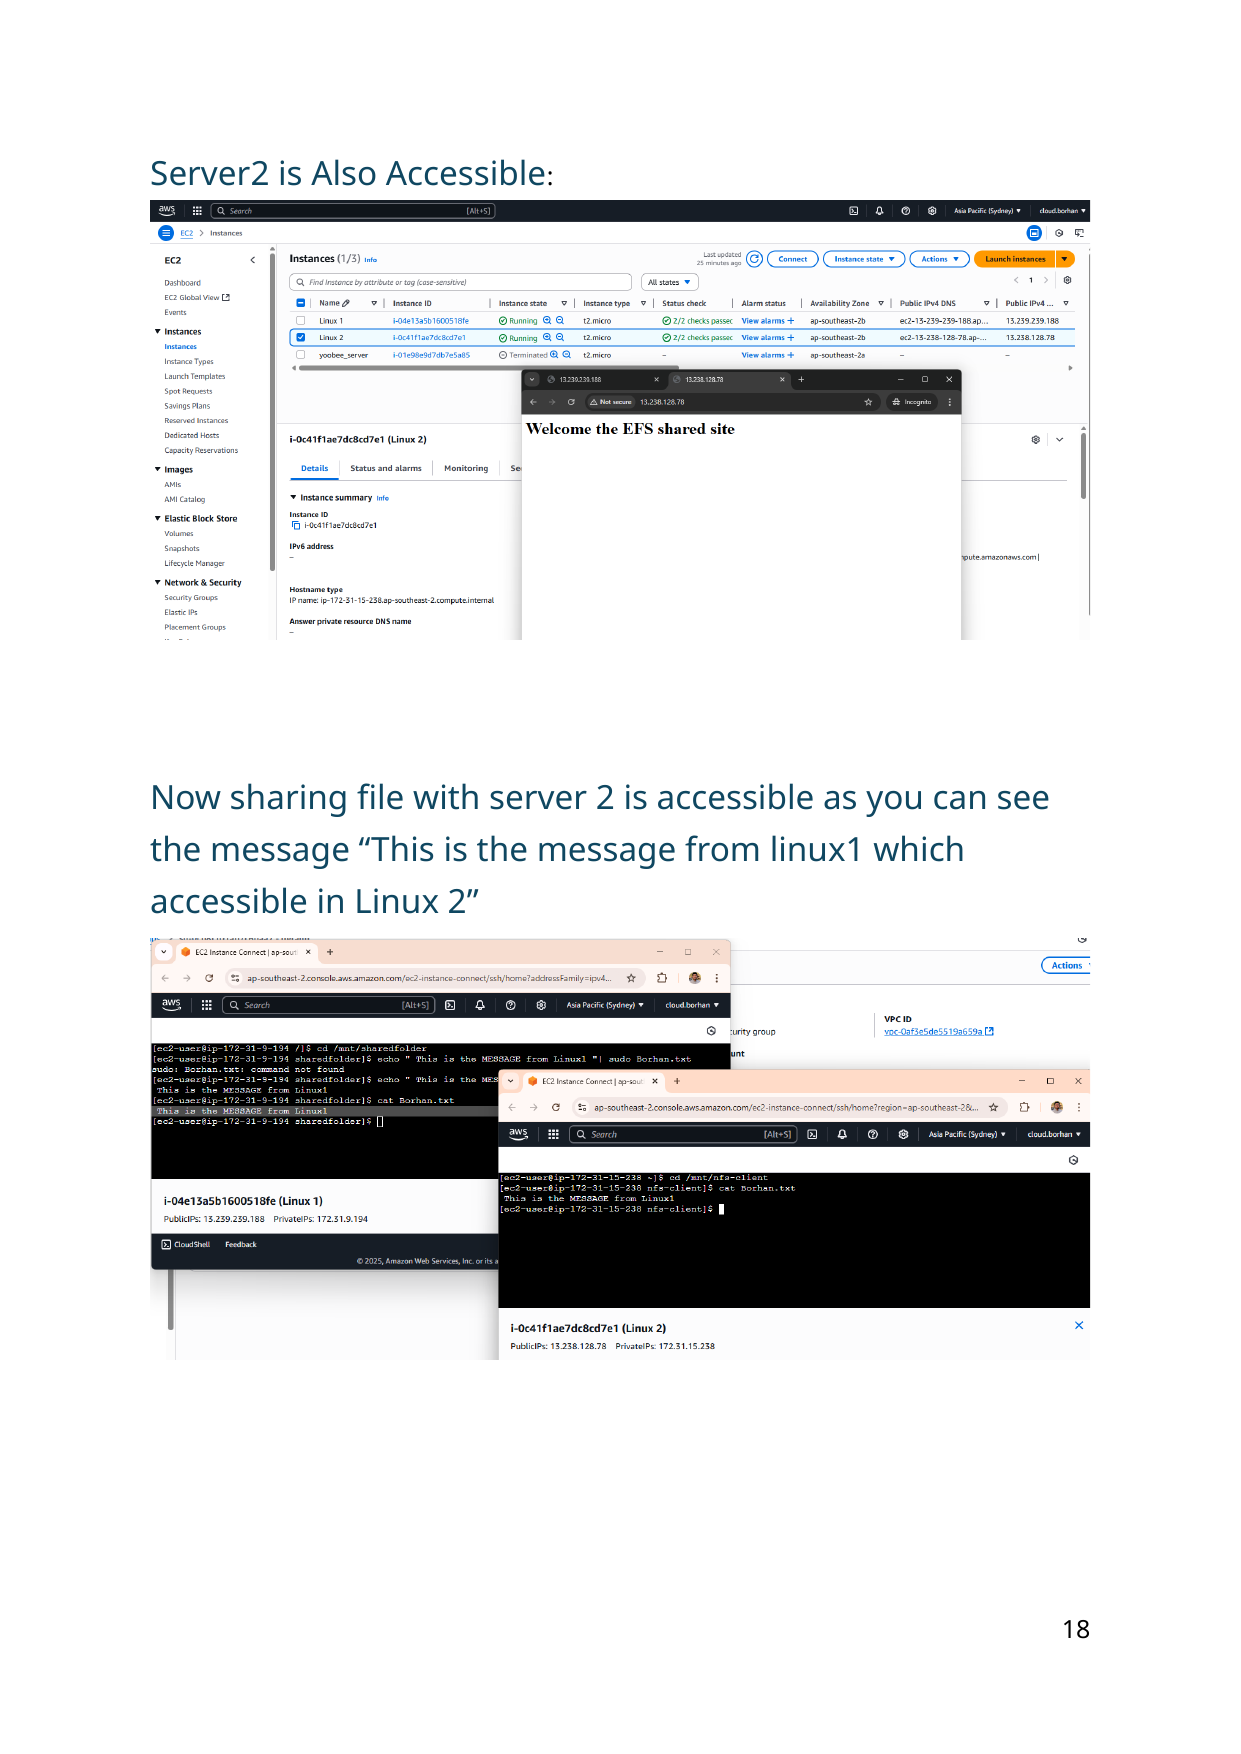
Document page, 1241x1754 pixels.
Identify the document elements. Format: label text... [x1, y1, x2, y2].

subtitle Now sharing file with server 2 is accessible as you can see the message “This is the message from linux1 which accessible in Linux 2” [150, 773, 1090, 923]
text Server2 is Also Accessible: [150, 150, 1090, 200]
picture [150, 200, 1091, 640]
picture [150, 938, 1091, 1360]
